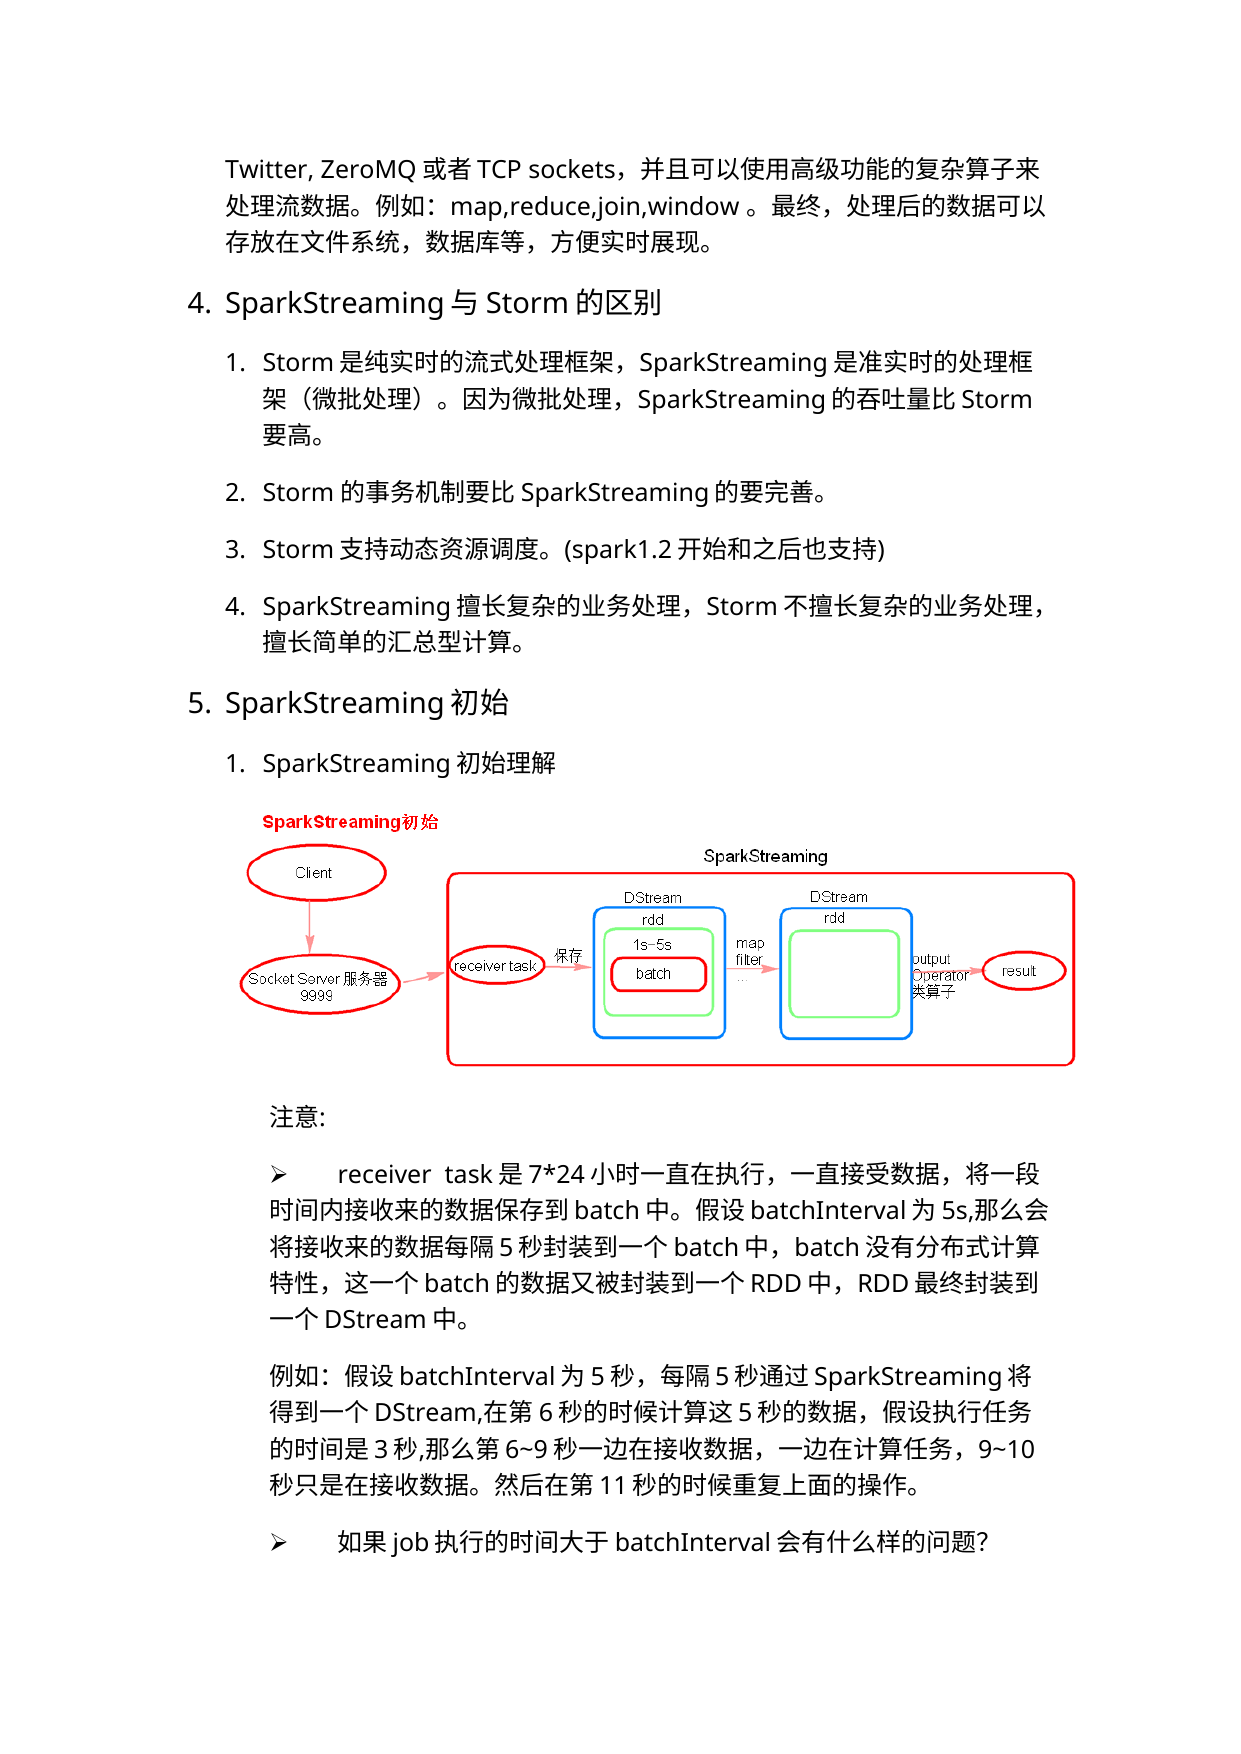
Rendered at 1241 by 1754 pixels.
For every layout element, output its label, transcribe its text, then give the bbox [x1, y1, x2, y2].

list SparkStreaming初始理解 [225, 743, 1053, 779]
list receiver task是7*24小时一直在执行，一直接受数据，将一段时间内接收来的数据保存到batch中。假设batchInterval为5s,那么会将接收来的数据每隔5秒封装到一个batch中，batch没有分布式计算特性，这一个batch的数据又被封装到一个RDD中，RDD最终封装到一个DStream中。 [269, 1154, 1053, 1336]
list SparkStreaming与Storm的区别 [187, 279, 1053, 322]
list 如果job执行的时间大于batchInterval会有什么样的问题？ [269, 1522, 1053, 1559]
list Storm 的事务机制要比SparkStreaming的要完善。 [225, 472, 1053, 509]
list Storm是纯实时的流式处理框架，SparkStreaming是准实时的处理框架（微批处理）。因为微批处理，SparkStreaming的吞吐量比Storm要高。 [225, 343, 1053, 452]
list 注意: [269, 1097, 1053, 1134]
list SparkStreaming初始 [187, 680, 1053, 722]
list Storm支持动态资源调度。(spark1.2开始和之后也支持) [225, 529, 1053, 566]
picture [225, 800, 1091, 1077]
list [225, 150, 1053, 259]
list SparkStreaming擅长复杂的业务处理，Storm不擅长复杂的业务处理，擅长简单的汇总型计算。 [225, 587, 1053, 659]
list 例如：假设batchInterval为5秒，每隔5秒通过SparkStreaming将得到一个DStream,在第6秒的时候计算这5秒的数据，假设执行任务的时间是3秒,那么第6~9秒一边在接收数据，一边在计算任务，9~10秒只是在接收数据。然后在第11秒的时候重复上面的操作。 [269, 1357, 1053, 1502]
